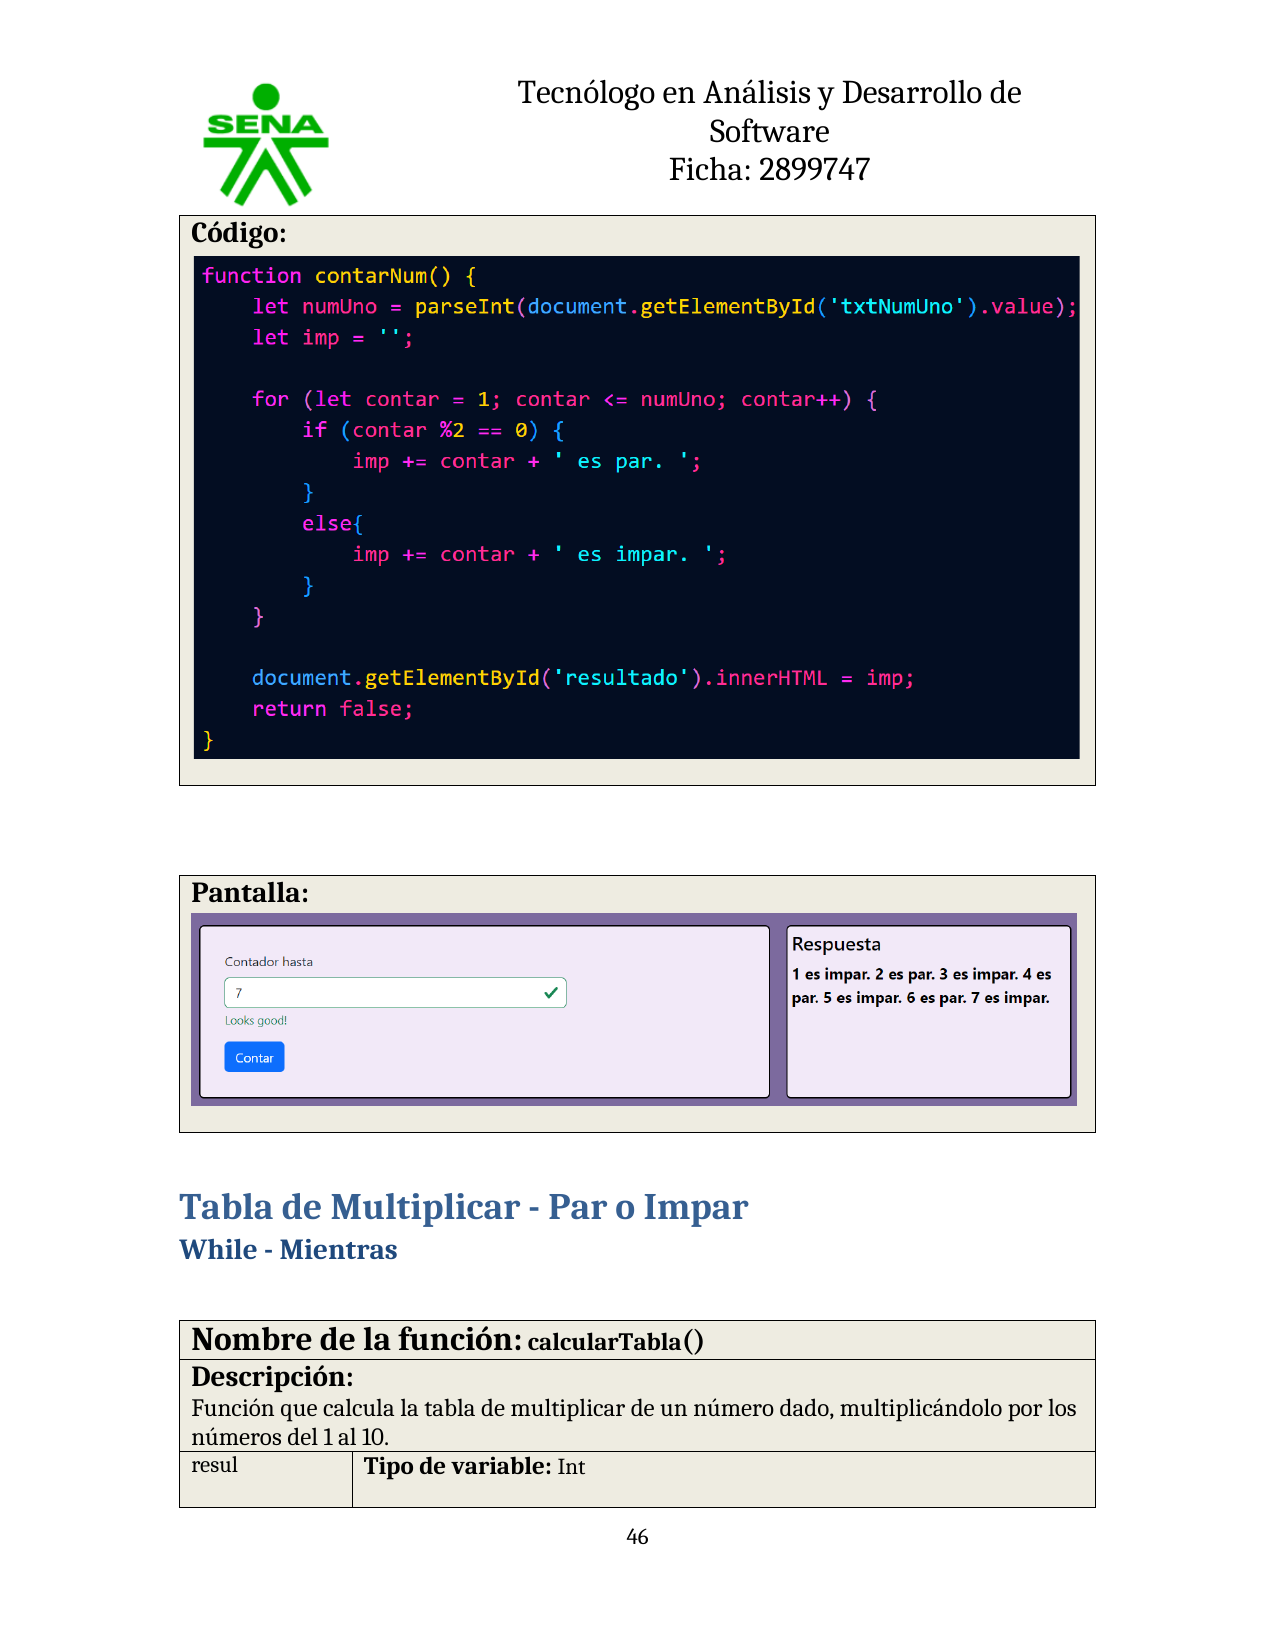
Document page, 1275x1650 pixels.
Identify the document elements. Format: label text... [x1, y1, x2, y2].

table_cell Descripción: Función que calcula la tabla de multiplicar de un número dado, multiplicándolo por los números del 1 al 10. [180, 1360, 1095, 1451]
picture [193, 256, 1080, 759]
table_cell Tipo de variable: Int [353, 1452, 1095, 1507]
subtitle While - Mientras [179, 1233, 1096, 1267]
subtitle Tabla de Multiplicar - Par o Impar [179, 1186, 1096, 1229]
table_header Pantalla: [180, 876, 1095, 1132]
table_header Nombre de la función: calcularTabla() [180, 1321, 1095, 1359]
table_cell resul [180, 1452, 352, 1507]
table_cell Código: [180, 216, 1095, 785]
picture [185, 73, 342, 215]
picture [191, 913, 1077, 1106]
